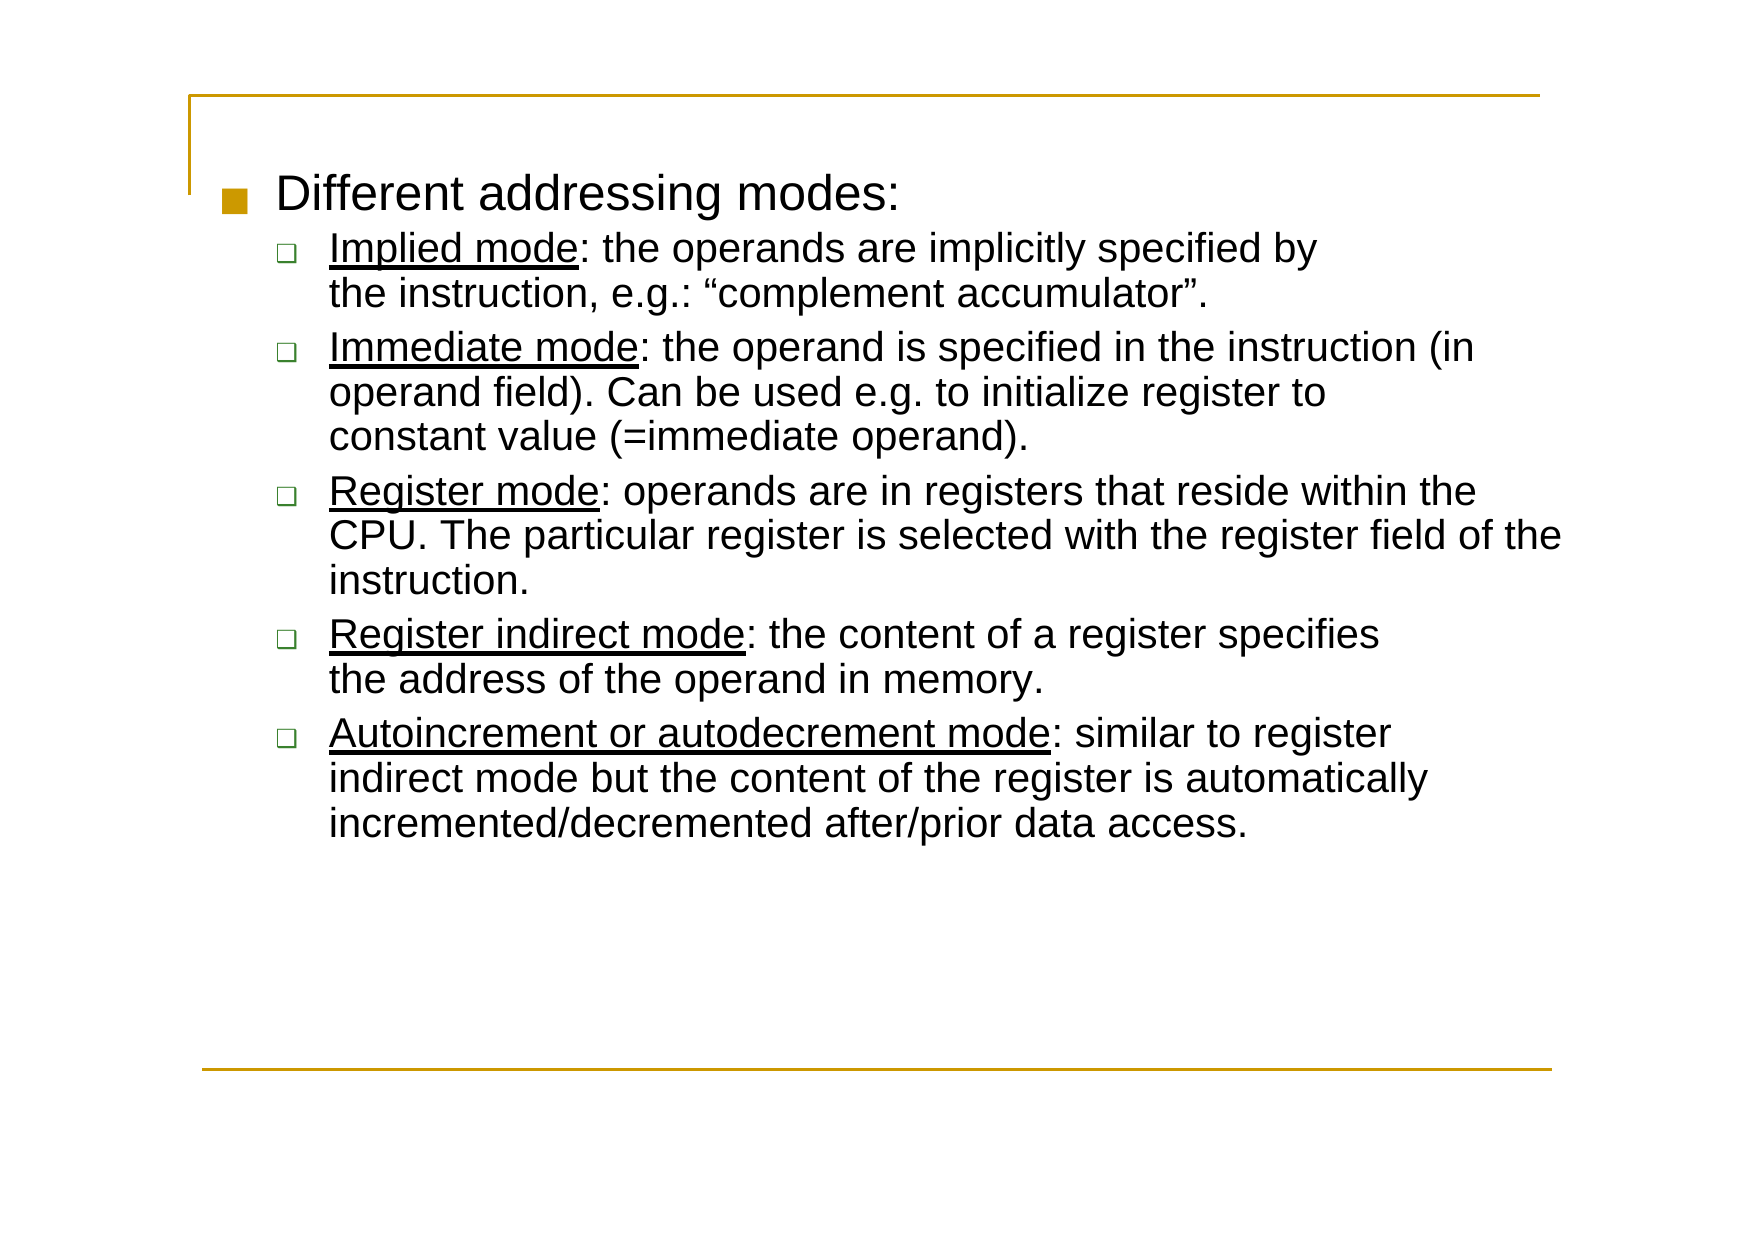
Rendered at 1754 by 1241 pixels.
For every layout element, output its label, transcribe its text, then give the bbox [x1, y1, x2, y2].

list Register indirect mode: the content of a register specifies the address of the operand in memory. [275, 613, 1448, 702]
list Register mode: operands are in registers that reside within the CPU. The particular register is selected with the register field of the instruction. [275, 469, 1588, 603]
list Immediate mode: the operand is specified in the instruction (in operand field). Can be used e.g. to initialize register to constant value (=immediate operand). [275, 326, 1495, 460]
list Autoincrement or autodecrement mode: similar to register indirect mode but the content of the register is automatically incremented/decremented after/prior data access. [275, 712, 1536, 846]
list Implied mode: the operands are implicitly specified by the instruction, e.g.: “complement accumulator”. [275, 227, 1387, 316]
